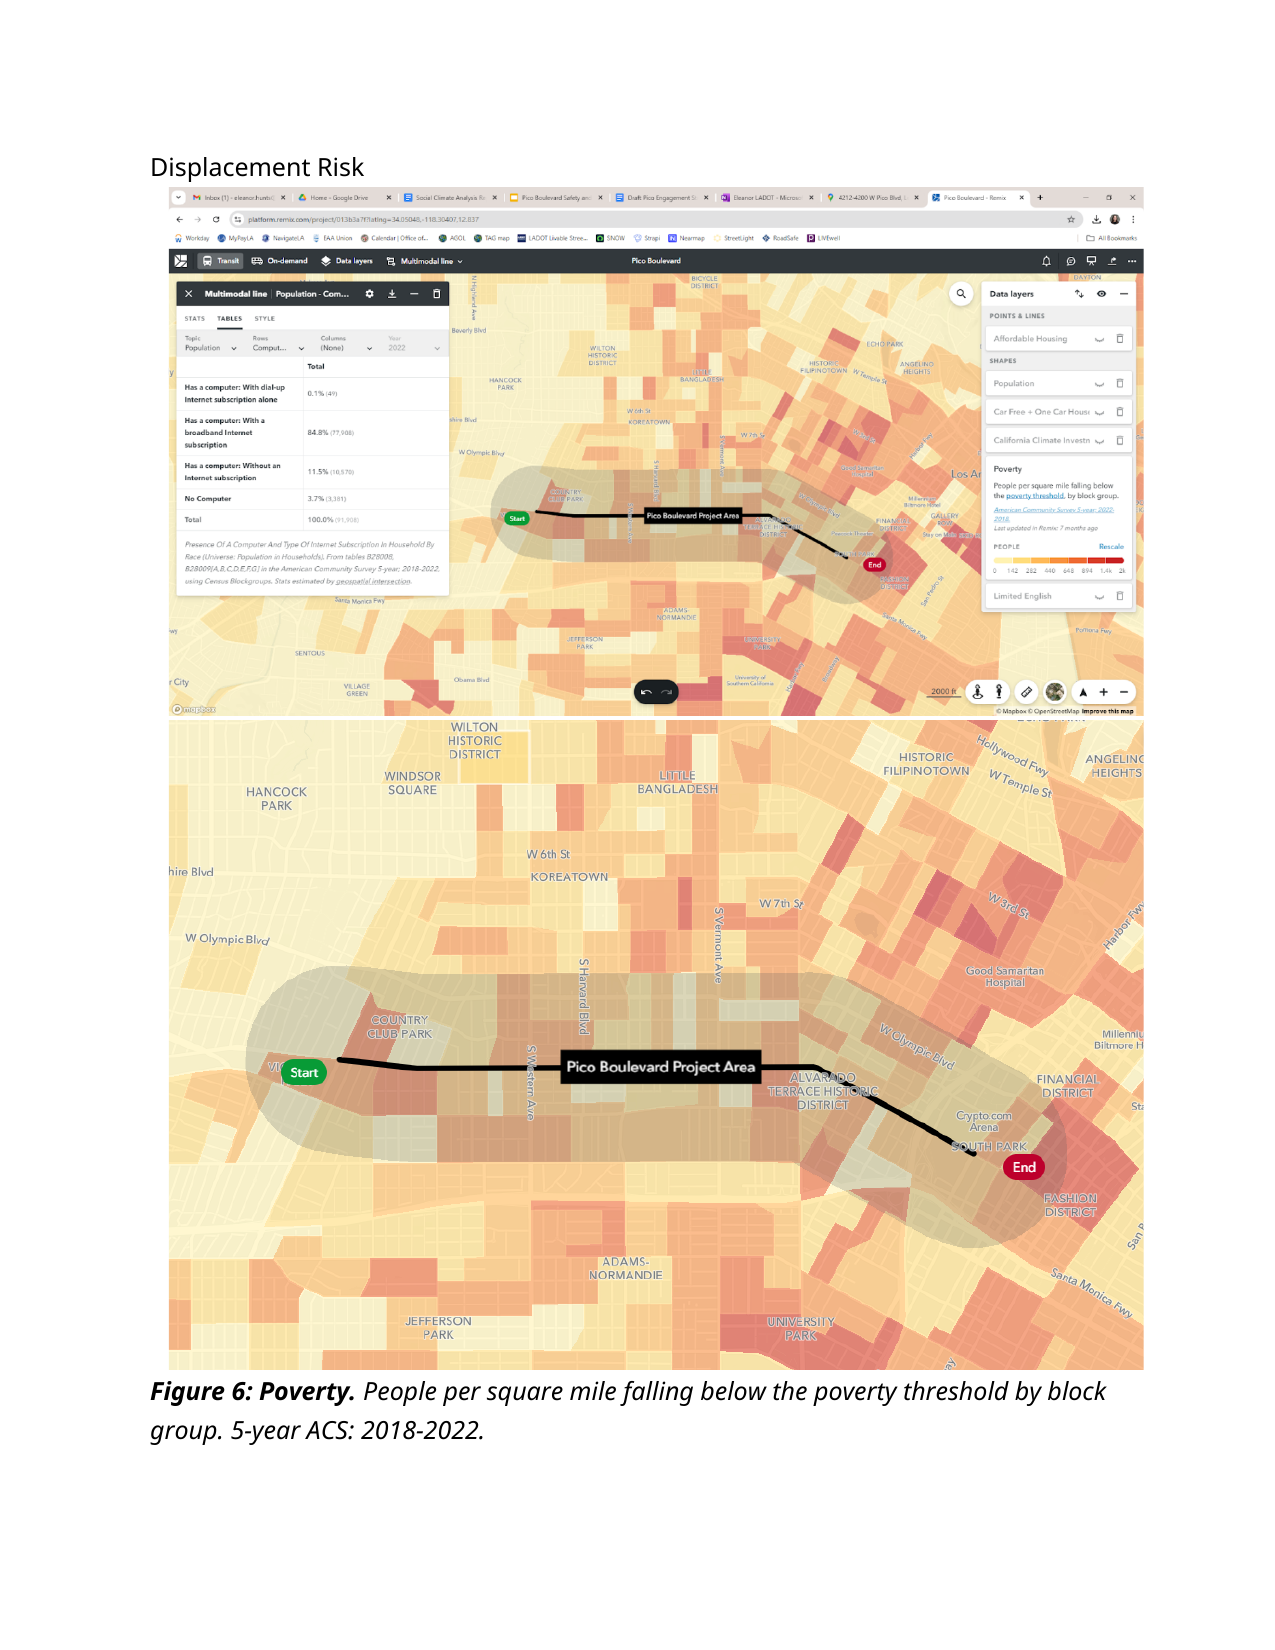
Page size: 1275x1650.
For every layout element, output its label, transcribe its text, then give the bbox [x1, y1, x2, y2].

text Displacement Risk [150, 150, 1125, 1370]
text Figure 6: Poverty. People per square mile falling below the poverty threshold by block group. 5-year ACS: 2018-2022. [150, 1374, 1125, 1447]
